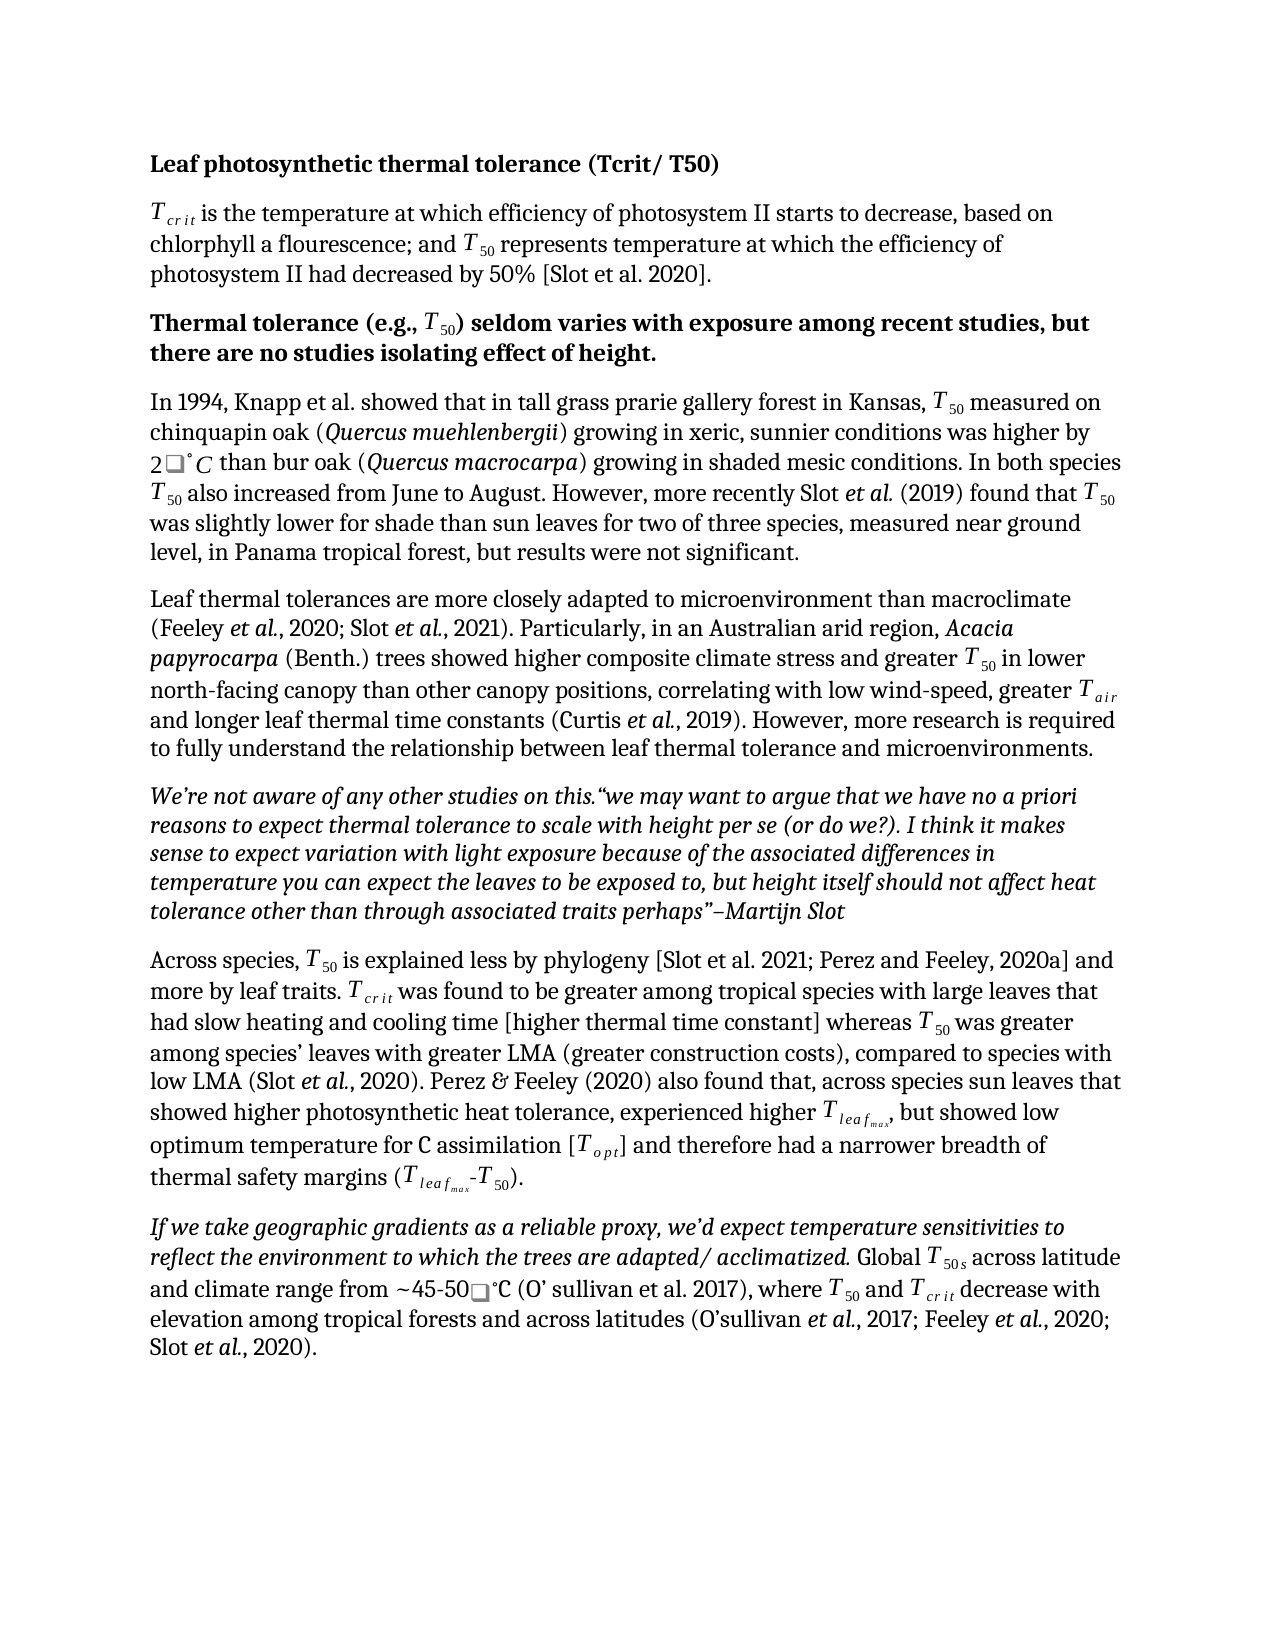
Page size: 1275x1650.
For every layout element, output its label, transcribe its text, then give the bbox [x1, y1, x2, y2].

text Leaf thermal tolerances are more closely adapted to microenvironment than macroclimate (Feeley et al., 2020; Slot et al., 2021). Particularly, in an Australian arid region, Acacia papyrocarpa (Benth.) trees showed higher composite climate stress and greater in lower north-facing canopy than other canopy positions, correlating with low wind-speed, greater and longer leaf thermal time constants (Curtis et al., 2019). However, more research is required to fully understand the relationship between leaf thermal tolerance and microenvironments. [150, 585, 1125, 763]
text If we take geographic gradients as a reliable proxy, we’d expect temperature sensitivities to reflect the environment to which the trees are adapted/ acclimatized. Global across latitude and climate range from ~45-50C (O’ sullivan et al. 2017), where and decrease with elevation among tropical forests and across latitudes (O’sullivan et al., 2017; Feeley et al., 2020; Slot et al., 2020). [150, 1213, 1125, 1362]
text is the temperature at which efficiency of photosystem II starts to decrease, based on chlorphyll a flourescence; and represents temperature at which the efficiency of photosystem II had decreased by 50% [Slot et al. 2020]. [150, 197, 1125, 289]
text We’re not aware of any other studies on this.“we may want to argue that we have no a priori reasons to expect thermal tolerance to scale with height per se (or do we?). I think it makes sense to expect variation with light exposure because of the associated differences in temperature you can expect the leaves to be exposed to, but height itself should not affect heat tolerance other than through associated traits perhaps”–Martijn Slot [150, 782, 1125, 926]
text In 1994, Knapp et al. showed that in tall grass prarie gallery forest in Kansas, measured on chinquapin oak (Quercus muehlenbergii) growing in xeric, sunnier conditions was higher by than bur oak (Quercus macrocarpa) growing in shaded mesic conditions. In both species also increased from June to August. However, more recently Slot et al. (2019) found that was slightly lower for shade than sun leaves for two of three species, measured near ground level, in Panama tropical forest, but results were not significant. [150, 387, 1125, 567]
text Across species, is explained less by phylogeny [Slot et al. 2021; Perez and Feeley, 2020a] and more by leaf traits. was found to be greater among tropical species with large leaves that had slow heating and cooling time [higher thermal time constant] whereas was greater among species’ leaves with greater LMA (greater construction costs), compared to species with low LMA (Slot et al., 2020). Perez & Feeley (2020) also found that, across species sun leaves that showed higher photosynthetic heat tolerance, experienced higher , but showed low optimum temperature for C assimilation [] and therefore had a narrower breadth of thermal safety margins (-). [150, 944, 1125, 1194]
text Leaf photosynthetic thermal tolerance (Tcrit/ T50) [150, 150, 1125, 179]
text Thermal tolerance (e.g., ) seldom varies with exposure among recent studies, but there are no studies isolating effect of height. [150, 308, 1125, 368]
